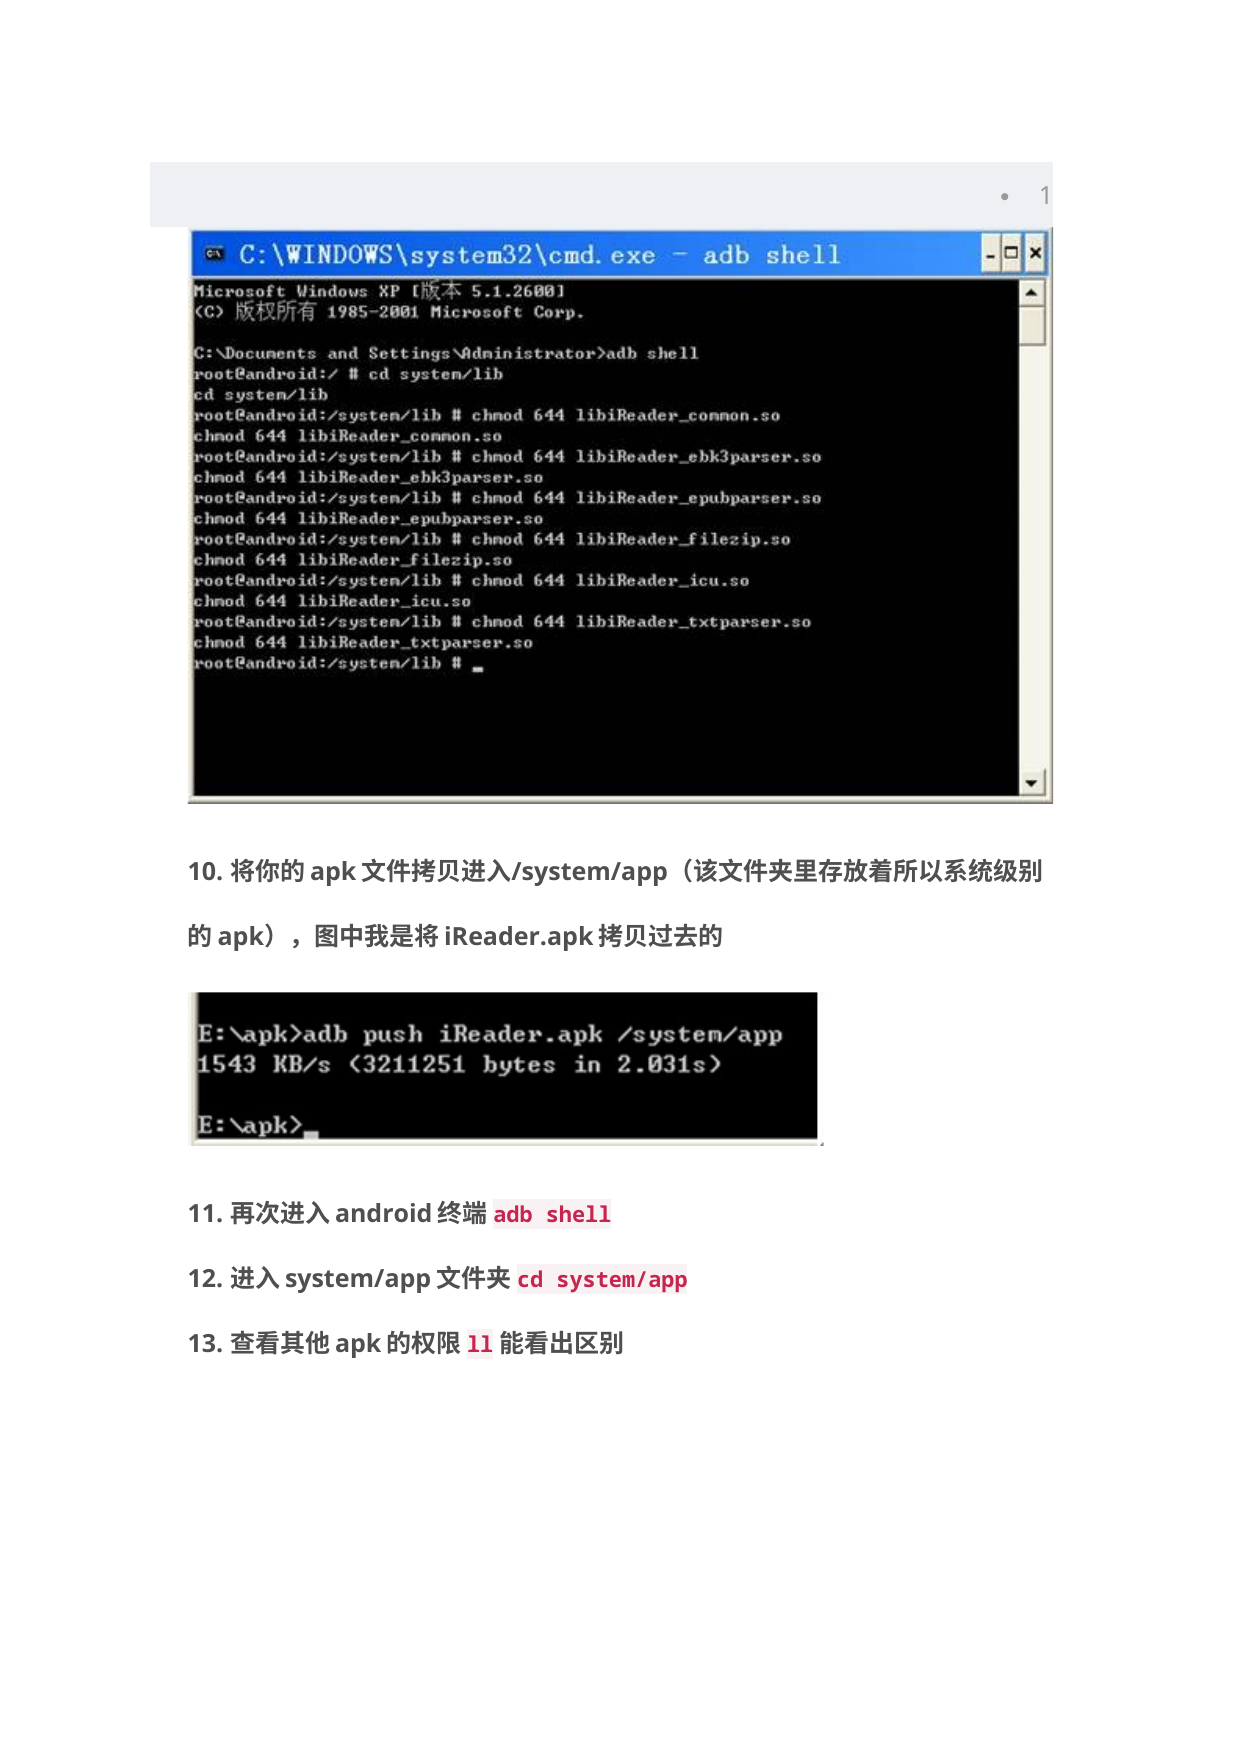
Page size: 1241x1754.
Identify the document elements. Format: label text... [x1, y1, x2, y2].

picture [187, 992, 827, 1146]
picture [187, 227, 1054, 804]
text 10. 将你的apk文件拷贝进入/system/app（该文件夹里存放着所以系统级别的apk），图中我是将iReader.apk拷贝过去的 [187, 837, 1053, 967]
list 1 [150, 162, 1053, 227]
text 11. 再次进入android终端 adb shell 12. 进入system/app文件夹 cd system/app 13. 查看其他apk的权限 ll 能看出区别 [187, 1179, 1053, 1374]
